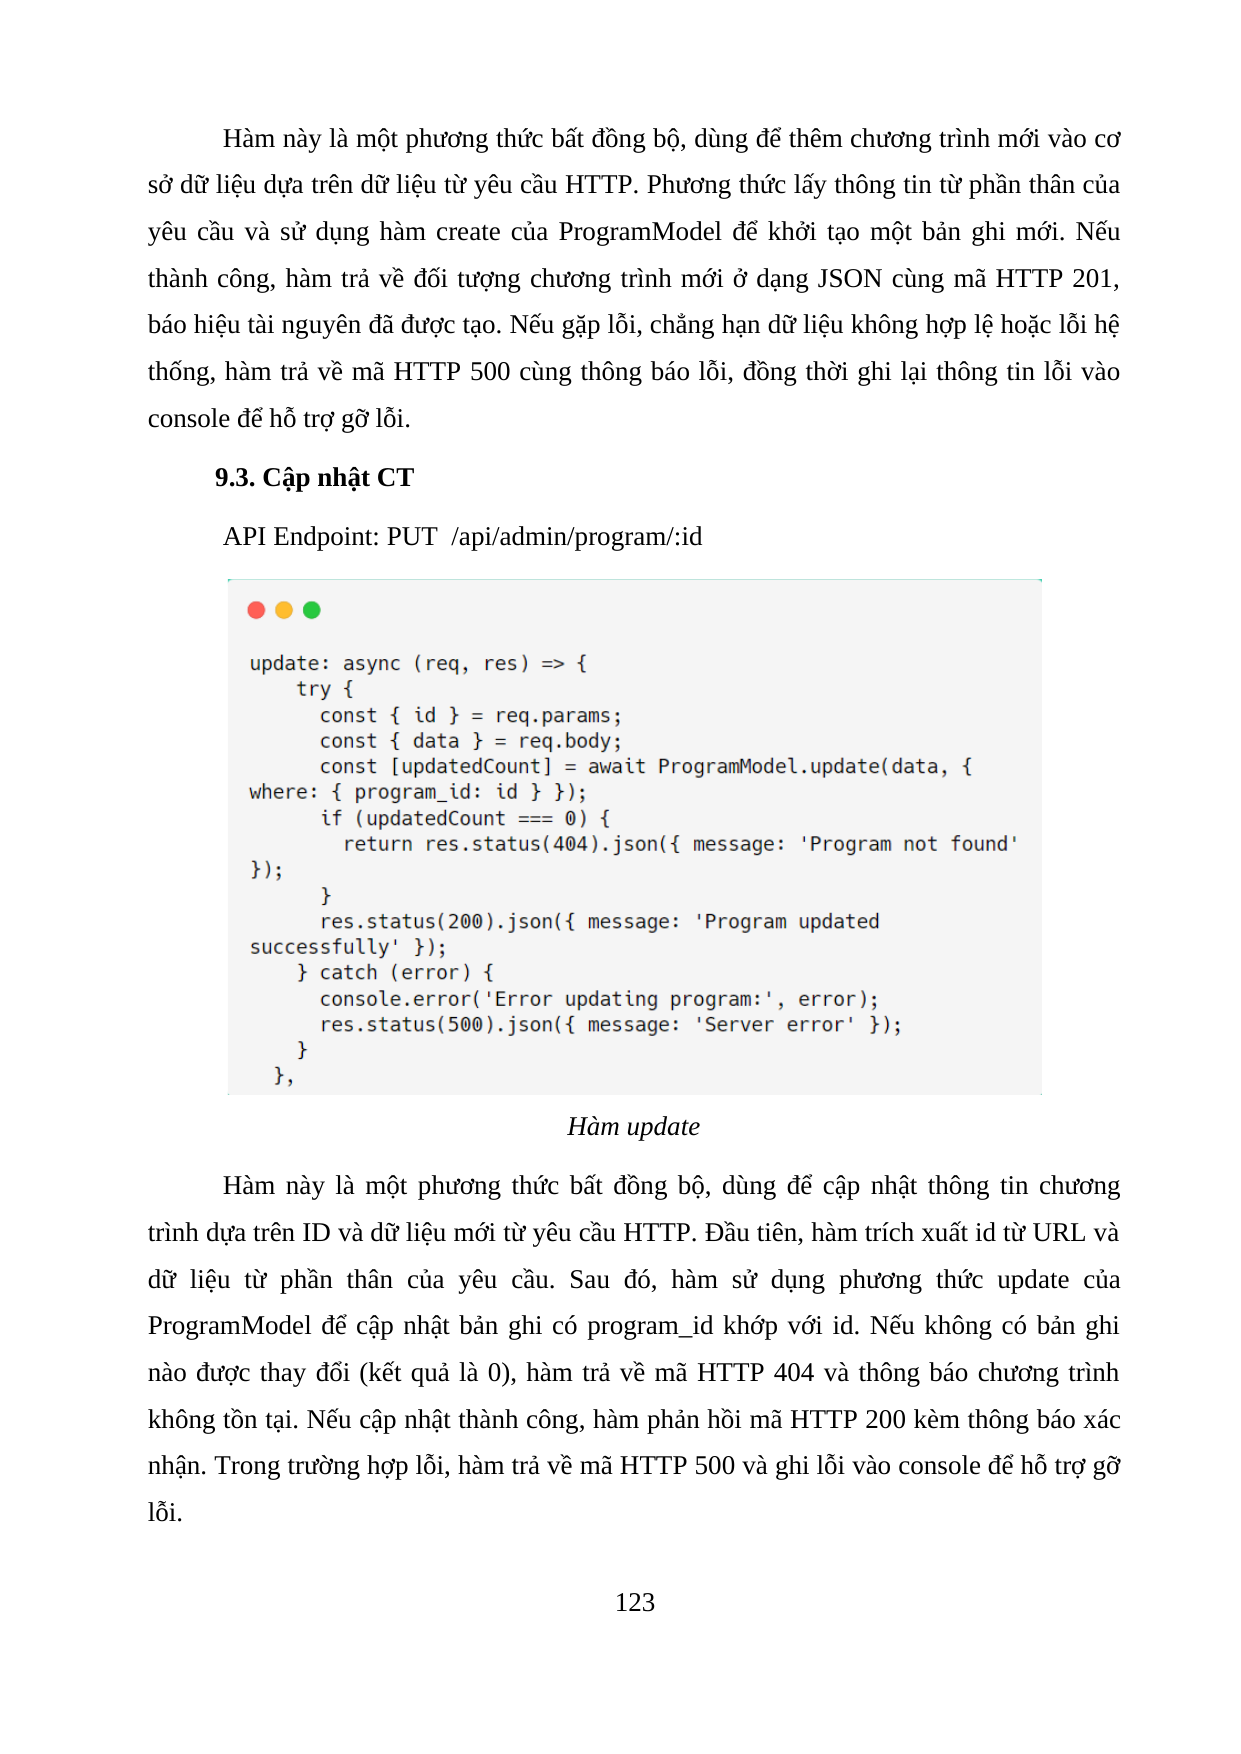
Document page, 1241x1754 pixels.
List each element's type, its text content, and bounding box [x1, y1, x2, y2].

text Hàm này là một phương thức bất đồng bộ, dùng để thêm chương trình mới vào cơ sở dữ liệu dựa trên dữ liệu từ yêu cầu HTTP. Phương thức lấy thông tin từ phần thân của yêu cầu và sử dụng hàm create của ProgramModel để khởi tạo một bản ghi mới. Nếu thành công, hàm trả về đối tượng chương trình mới ở dạng JSON cùng mã HTTP 201, báo hiệu tài nguyên đã được tạo. Nếu gặp lỗi, chẳng hạn dữ liệu không hợp lệ hoặc lỗi hệ thống, hàm trả về mã HTTP 500 cùng thông báo lỗi, đồng thời ghi lại thông tin lỗi vào console để hỗ trợ gỡ lỗi. [148, 122, 1122, 433]
text Hàm này là một phương thức bất đồng bộ, dùng để cập nhật thông tin chương trình dựa trên ID và dữ liệu mới từ yêu cầu HTTP. Đầu tiên, hàm trích xuất id từ URL và dữ liệu từ phần thân của yêu cầu. Sau đó, hàm sử dụng phương thức update của ProgramModel để cập nhật bản ghi có program_id khớp với id. Nếu không có bản ghi nào được thay đổi (kết quả là 0), hàm trả về mã HTTP 404 và thông báo chương trình không tồn tại. Nếu cập nhật thành công, hàm phản hồi mã HTTP 200 kèm thông báo xác nhận. Trong trường hợp lỗi, hàm trả về mã HTTP 500 và ghi lỗi vào console để hỗ trợ gỡ lỗi. [148, 1169, 1122, 1527]
picture [227, 579, 1042, 1095]
text API Endpoint: PUT /api/admin/program/:id [148, 520, 1122, 551]
text 9.3. Cập nhật CT [215, 461, 1122, 492]
text Hàm update [148, 1110, 1122, 1141]
